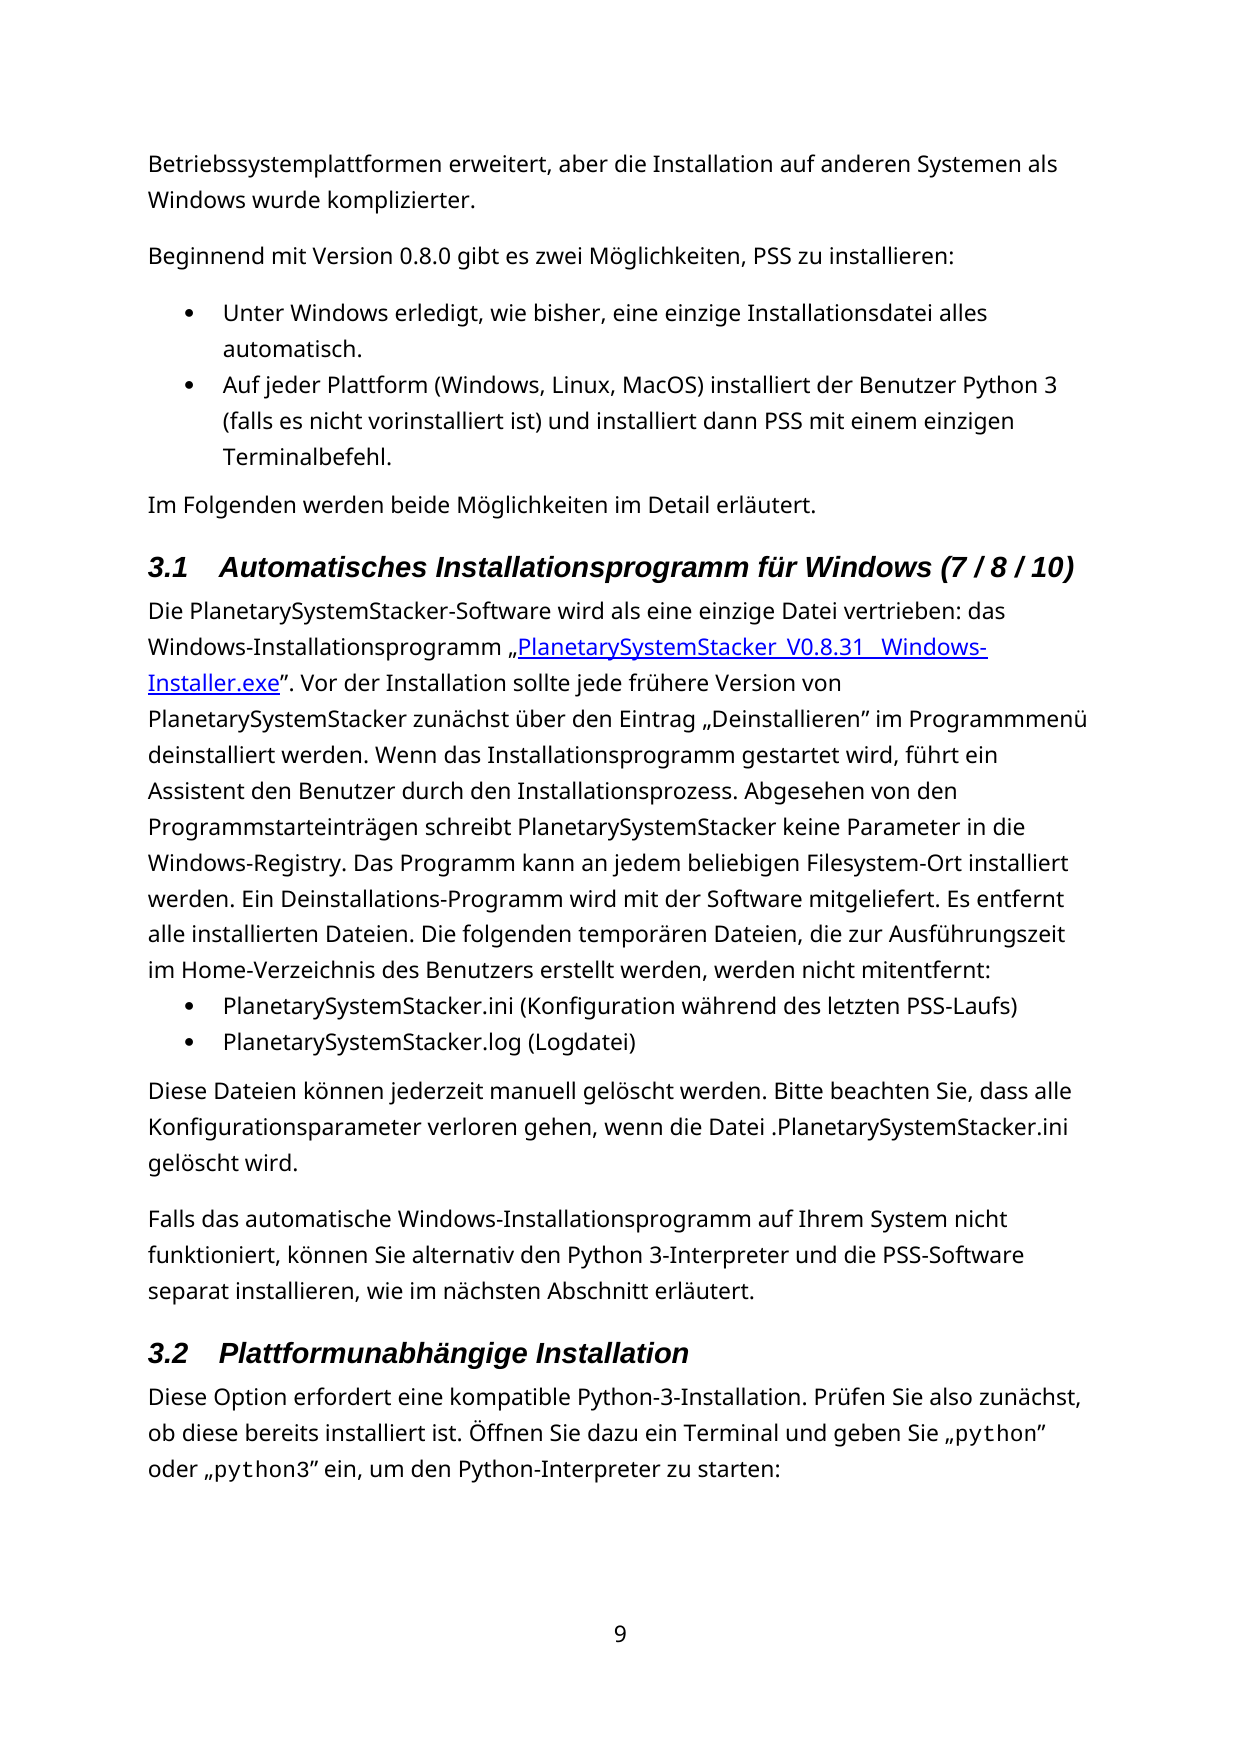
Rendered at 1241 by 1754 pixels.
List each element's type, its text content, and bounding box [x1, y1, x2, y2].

subtitle Automatisches Installationsprogramm für Windows (7 / 8 / 10) [148, 550, 1093, 584]
list Unter Windows erledigt, wie bisher, eine einzige Installationsdatei alles automatisch. [185, 297, 1093, 364]
list PlanetarySystemStacker.log (Logdatei) [185, 1026, 1093, 1057]
text Diese Option erfordert eine kompatible Python-3-Installation. Prüfen Sie also zunächst, ob diese bereits installiert ist. Öffnen Sie dazu ein Terminal und geben Sie „python” oder „python3” ein, um den Python-Interpreter zu starten: [148, 1381, 1093, 1484]
subtitle Plattformunabhängige Installation [148, 1336, 1093, 1370]
text Beginnend mit Version 0.8.0 gibt es zwei Möglichkeiten, PSS zu installieren: [148, 240, 1093, 272]
list Auf jeder Plattform (Windows, Linux, MacOS) installiert der Benutzer Python 3 (falls es nicht vorinstalliert ist) und installiert dann PSS mit einem einzigen Terminalbefehl. [185, 369, 1093, 472]
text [148, 148, 1093, 215]
list PlanetarySystemStacker.ini (Konfiguration während des letzten PSS-Laufs) [185, 990, 1093, 1022]
text Falls das automatische Windows-Installationsprogramm auf Ihrem System nicht funktioniert, können Sie alternativ den Python 3-Interpreter und die PSS-Software separat installieren, wie im nächsten Abschnitt erläutert. [148, 1203, 1093, 1306]
text Im Folgenden werden beide Möglichkeiten im Detail erläutert. [148, 489, 1093, 521]
text Diese Dateien können jederzeit manuell gelöscht werden. Bitte beachten Sie, dass alle Konfigurationsparameter verloren gehen, wenn die Datei .PlanetarySystemStacker.ini gelöscht wird. [148, 1075, 1093, 1178]
text Die PlanetarySystemStacker-Software wird als eine einzige Datei vertrieben: das Windows-Installationsprogramm „PlanetarySystemStacker_V0.8.31 _Windows-Installer.exe”. Vor der Installation sollte jede frühere Version von PlanetarySystemStacker zunächst über den Eintrag „Deinstallieren” im Programmmenü deinstalliert werden. Wenn das Installationsprogramm gestartet wird, führt ein Assistent den Benutzer durch den Installationsprozess. Abgesehen von den Programmstarteinträgen schreibt PlanetarySystemStacker keine Parameter in die Windows-Registry. Das Programm kann an jedem beliebigen Filesystem-Ort installiert werden. Ein Deinstallations-Programm wird mit der Software mitgeliefert. Es entfernt alle installierten Dateien. Die folgenden temporären Dateien, die zur Ausführungszeit im Home-Verzeichnis des Benutzers erstellt werden, werden nicht mitentfernt: [148, 595, 1093, 986]
